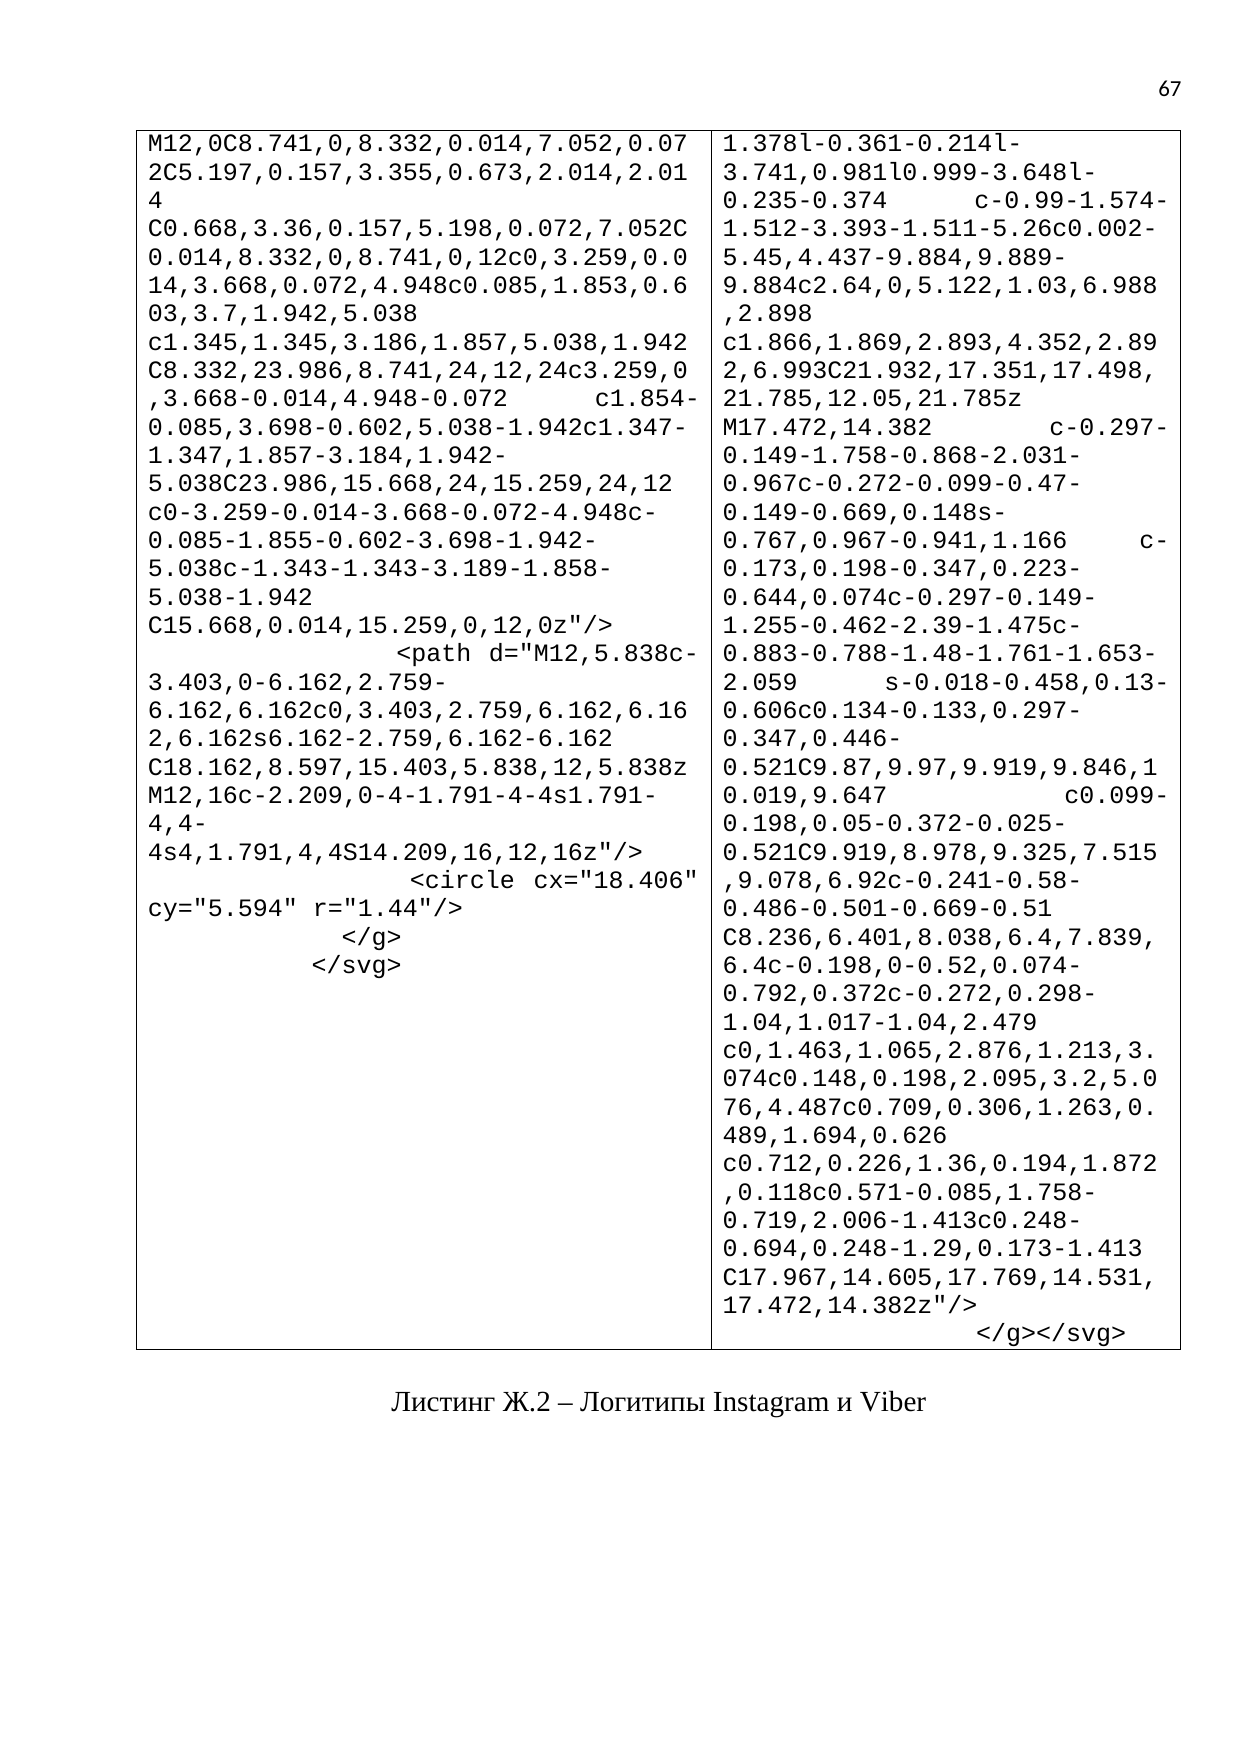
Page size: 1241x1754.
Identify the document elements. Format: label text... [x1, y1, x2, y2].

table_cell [137, 131, 711, 1349]
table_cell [712, 131, 1180, 1349]
text Листинг Ж.2 – Логитипы Instagram и Viber [136, 1384, 1181, 1417]
